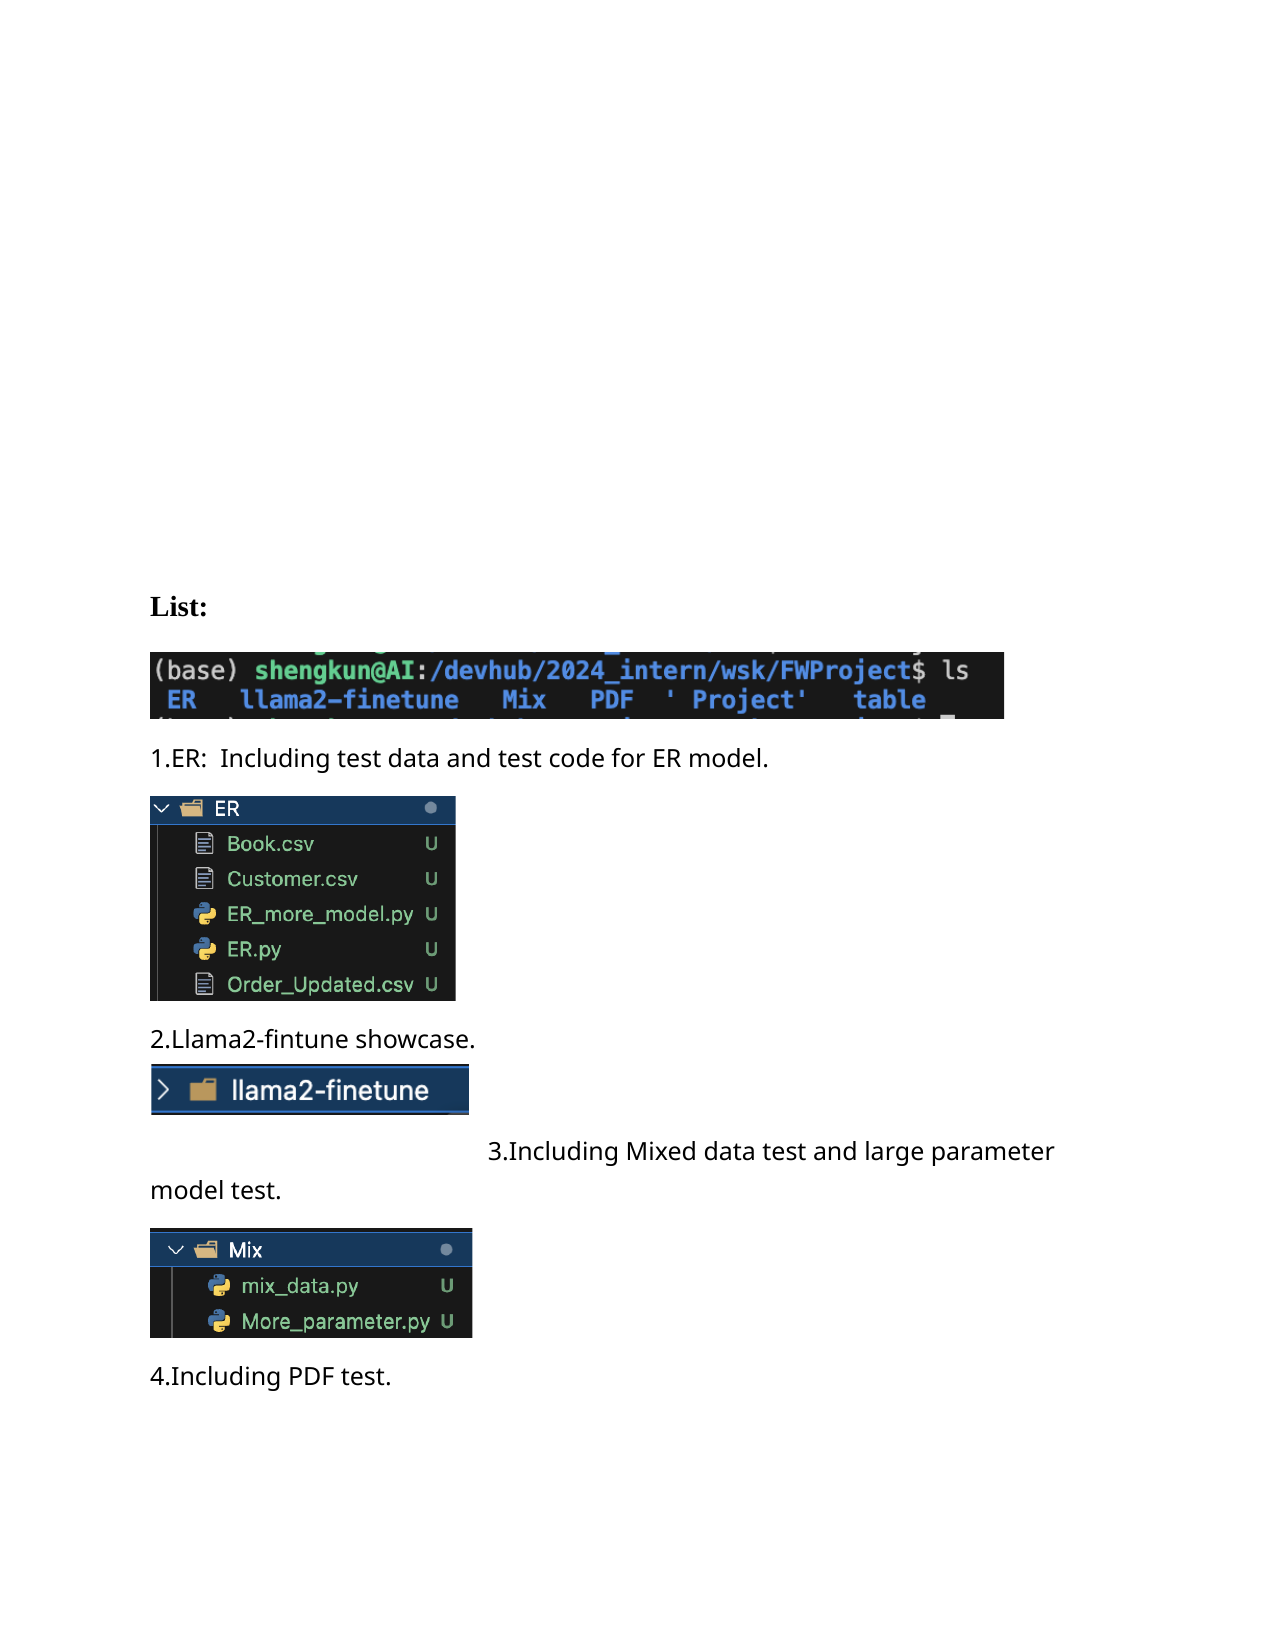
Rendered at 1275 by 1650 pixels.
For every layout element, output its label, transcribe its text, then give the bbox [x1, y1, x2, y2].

text 1.ER: Including test data and test code for ER model. [150, 741, 1125, 775]
text 4.Including PDF test. [150, 1359, 1125, 1393]
picture [150, 652, 1005, 719]
picture [150, 796, 456, 1001]
picture [150, 1228, 473, 1338]
picture [150, 1064, 469, 1115]
text 3.Including Mixed data test and large parameter model test. [150, 1134, 1125, 1207]
text List: [150, 589, 1125, 623]
text 2.Llama2-fintune showcase. [150, 1022, 1125, 1056]
